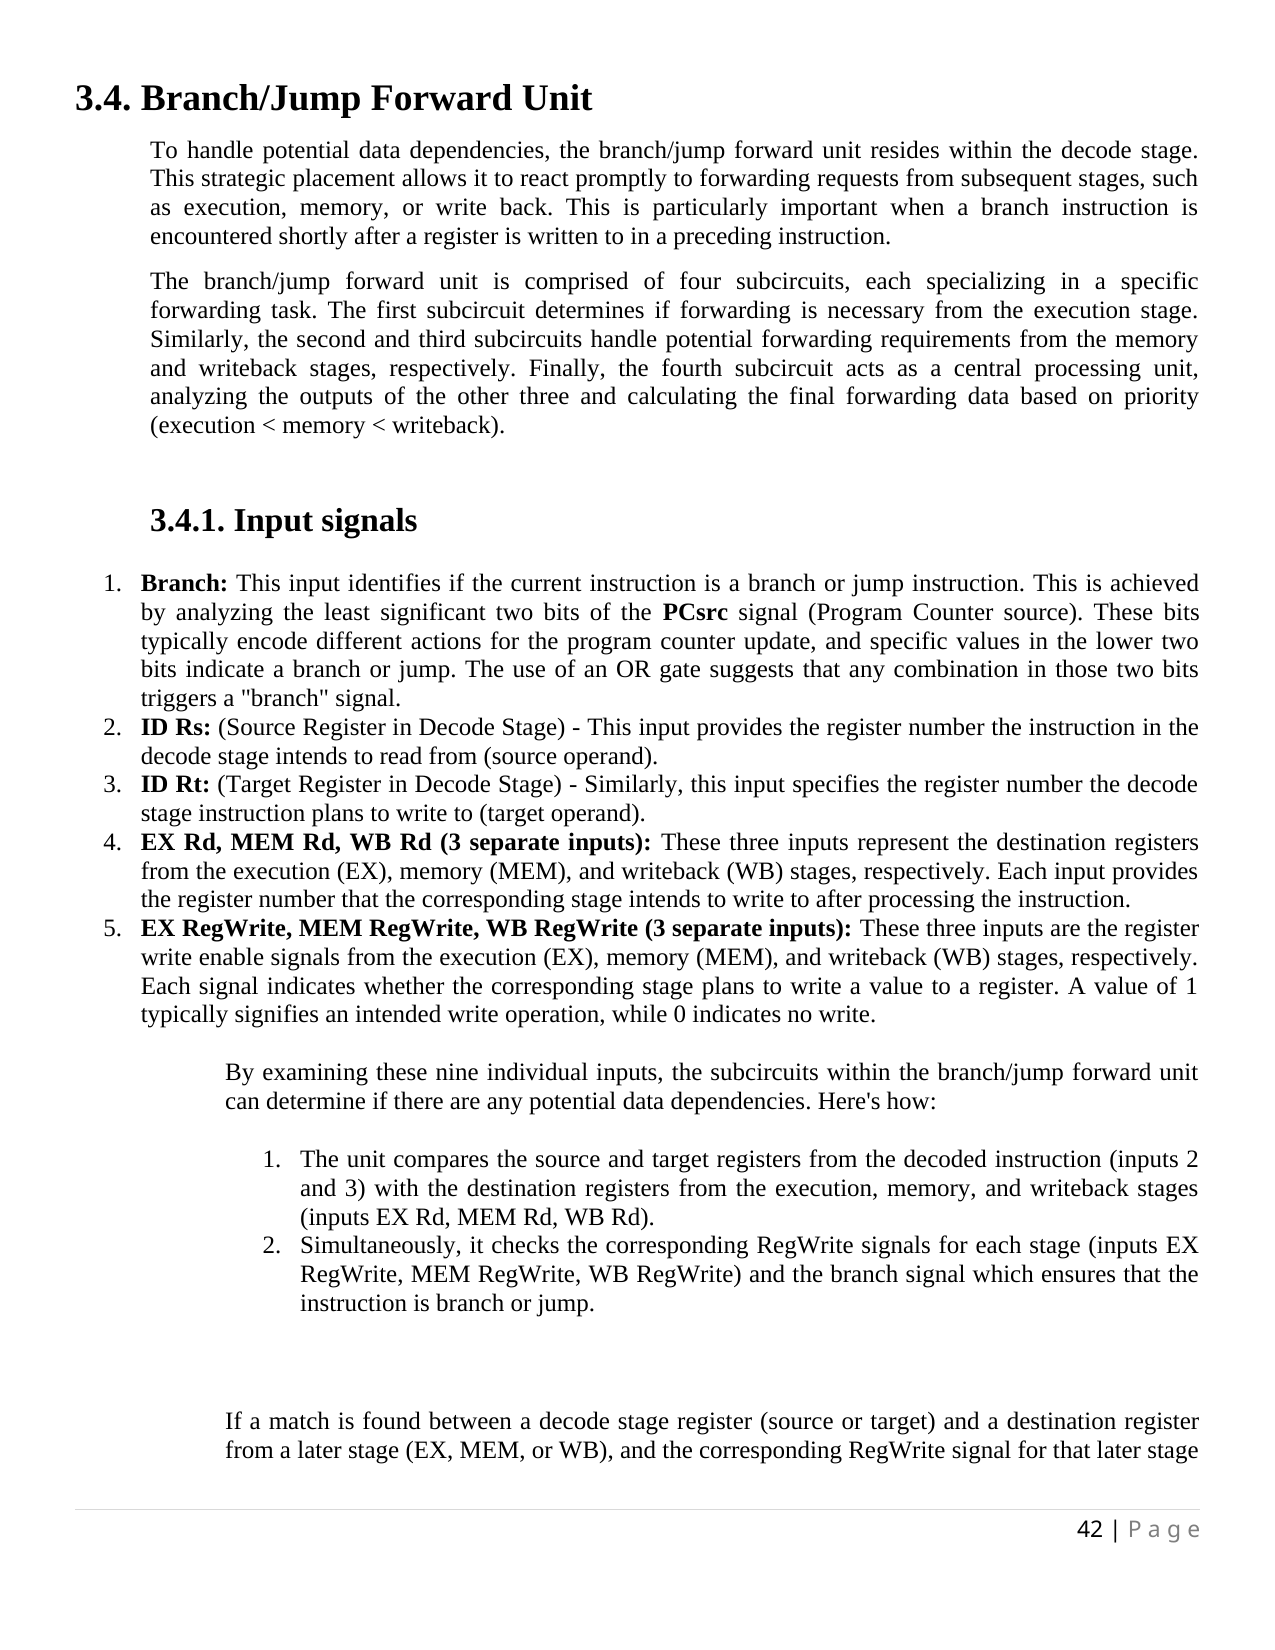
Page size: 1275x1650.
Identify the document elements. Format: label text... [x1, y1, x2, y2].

text The branch/jump forward unit is comprised of four subcircuits, each specializing in a specific forwarding task. The first subcircuit determines if forwarding is necessary from the execution stage. Similarly, the second and third subcircuits handle potential forwarding requirements from the memory and writeback stages, respectively. Finally, the fourth subcircuit acts as a central processing unit, analyzing the outputs of the other three and calculating the final forwarding data based on priority (execution < memory < writeback). [150, 266, 1200, 439]
list The unit compares the source and target registers from the decoded instruction (inputs 2 and 3) with the destination registers from the execution, memory, and writeback stages (inputs EX Rd, MEM Rd, WB Rd). [262, 1144, 1200, 1230]
list Simultaneously, it checks the corresponding RegWrite signals for each stage (inputs EX RegWrite, MEM RegWrite, WB RegWrite) and the branch signal which ensures that the instruction is branch or jump. [262, 1230, 1200, 1317]
list Branch: This input identifies if the current instruction is a branch or jump instruction. This is achieved by analyzing the least significant two bits of the PCsrc signal (Program Counter source). These bits typically encode different actions for the program counter update, and specific values in the lower two bits indicate a branch or jump. The use of an OR gate suggests that any combination in those two bits triggers a "branch" signal. [103, 568, 1200, 712]
list ID Rs: (Source Register in Decode Stage) - This input provides the register number the instruction in the decode stage intends to read from (source operand). [103, 712, 1200, 769]
list ID Rt: (Target Register in Decode Stage) - Similarly, this input specifies the register number the decode stage instruction plans to write to (target operand). [103, 769, 1200, 827]
text To handle potential data dependencies, the branch/jump forward unit resides within the decode stage. This strategic placement allows it to react promptly to forwarding requests from subsequent stages, such as execution, memory, or write back. This is particularly important when a branch instruction is encountered shortly after a register is written to in a preceding instruction. [150, 135, 1200, 250]
text 3.4.1. Input signals [150, 501, 1200, 539]
list EX Rd, MEM Rd, WB Rd (3 separate inputs): These three inputs represent the destination registers from the execution (EX), memory (MEM), and writeback (WB) stages, respectively. Each input provides the register number that the corresponding stage intends to write to after processing the instruction. [103, 827, 1200, 913]
list EX RegWrite, MEM RegWrite, WB RegWrite (3 separate inputs): These three inputs are the register write enable signals from the execution (EX), memory (MEM), and writeback (WB) stages, respectively. Each signal indicates whether the corresponding stage plans to write a value to a register. A value of 1 typically signifies an intended write operation, while 0 indicates no write. [103, 913, 1200, 1028]
text By examining these nine individual inputs, the subcircuits within the branch/jump forward unit can determine if there are any potential data dependencies. Here's how: [225, 1057, 1200, 1115]
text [225, 1406, 1200, 1464]
text 3.4. Branch/Jump Forward Unit [75, 75, 1200, 118]
